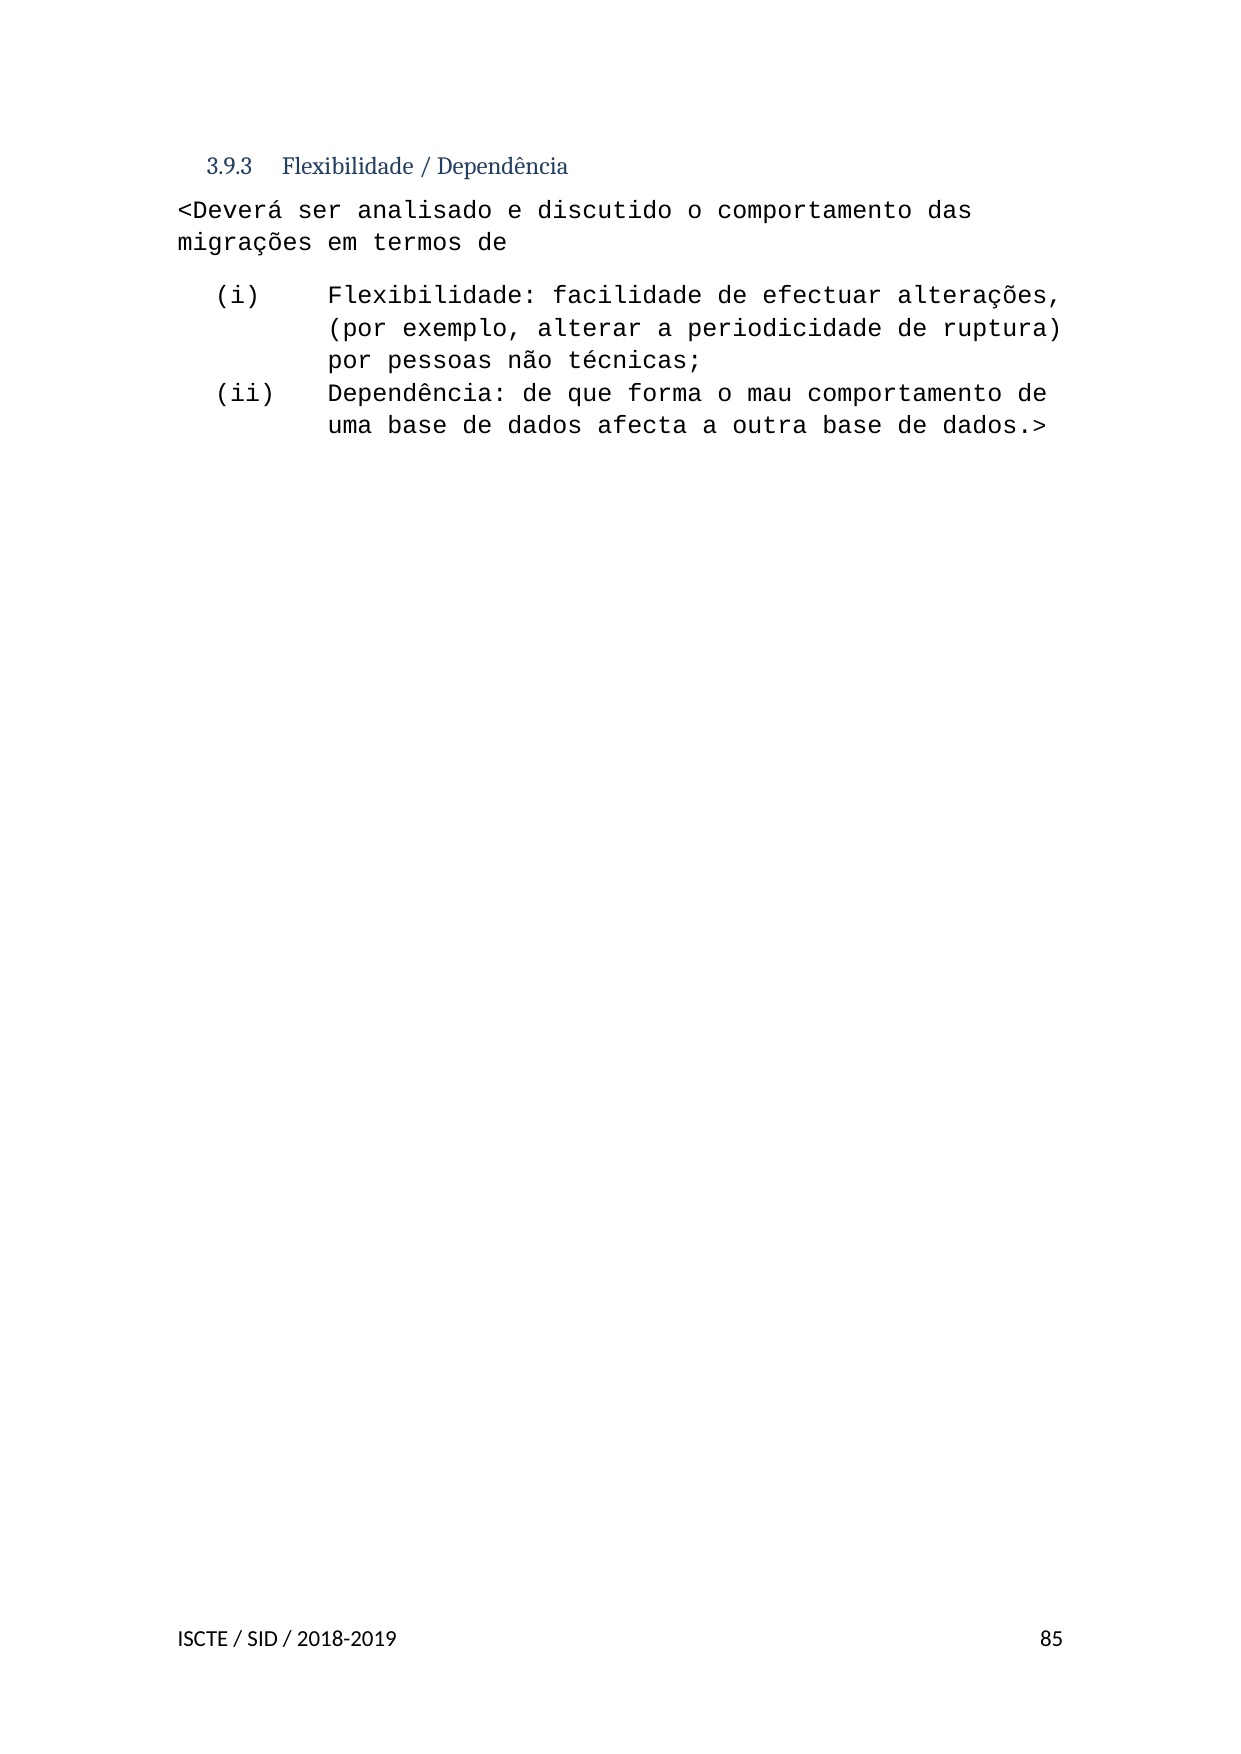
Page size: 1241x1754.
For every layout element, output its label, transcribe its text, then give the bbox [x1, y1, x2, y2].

text <Deverá ser analisado e discutido o comportamento das migrações em termos de [177, 197, 1063, 258]
list Flexibilidade: facilidade de efectuar alterações, (por exemplo, alterar a periodicidade de ruptura) por pessoas não técnicas; [215, 283, 1063, 376]
subtitle Flexibilidade / Dependência [207, 152, 1063, 181]
list Dependência: de que forma o mau comportamento de uma base de dados afecta a outra base de dados.> [215, 381, 1063, 441]
